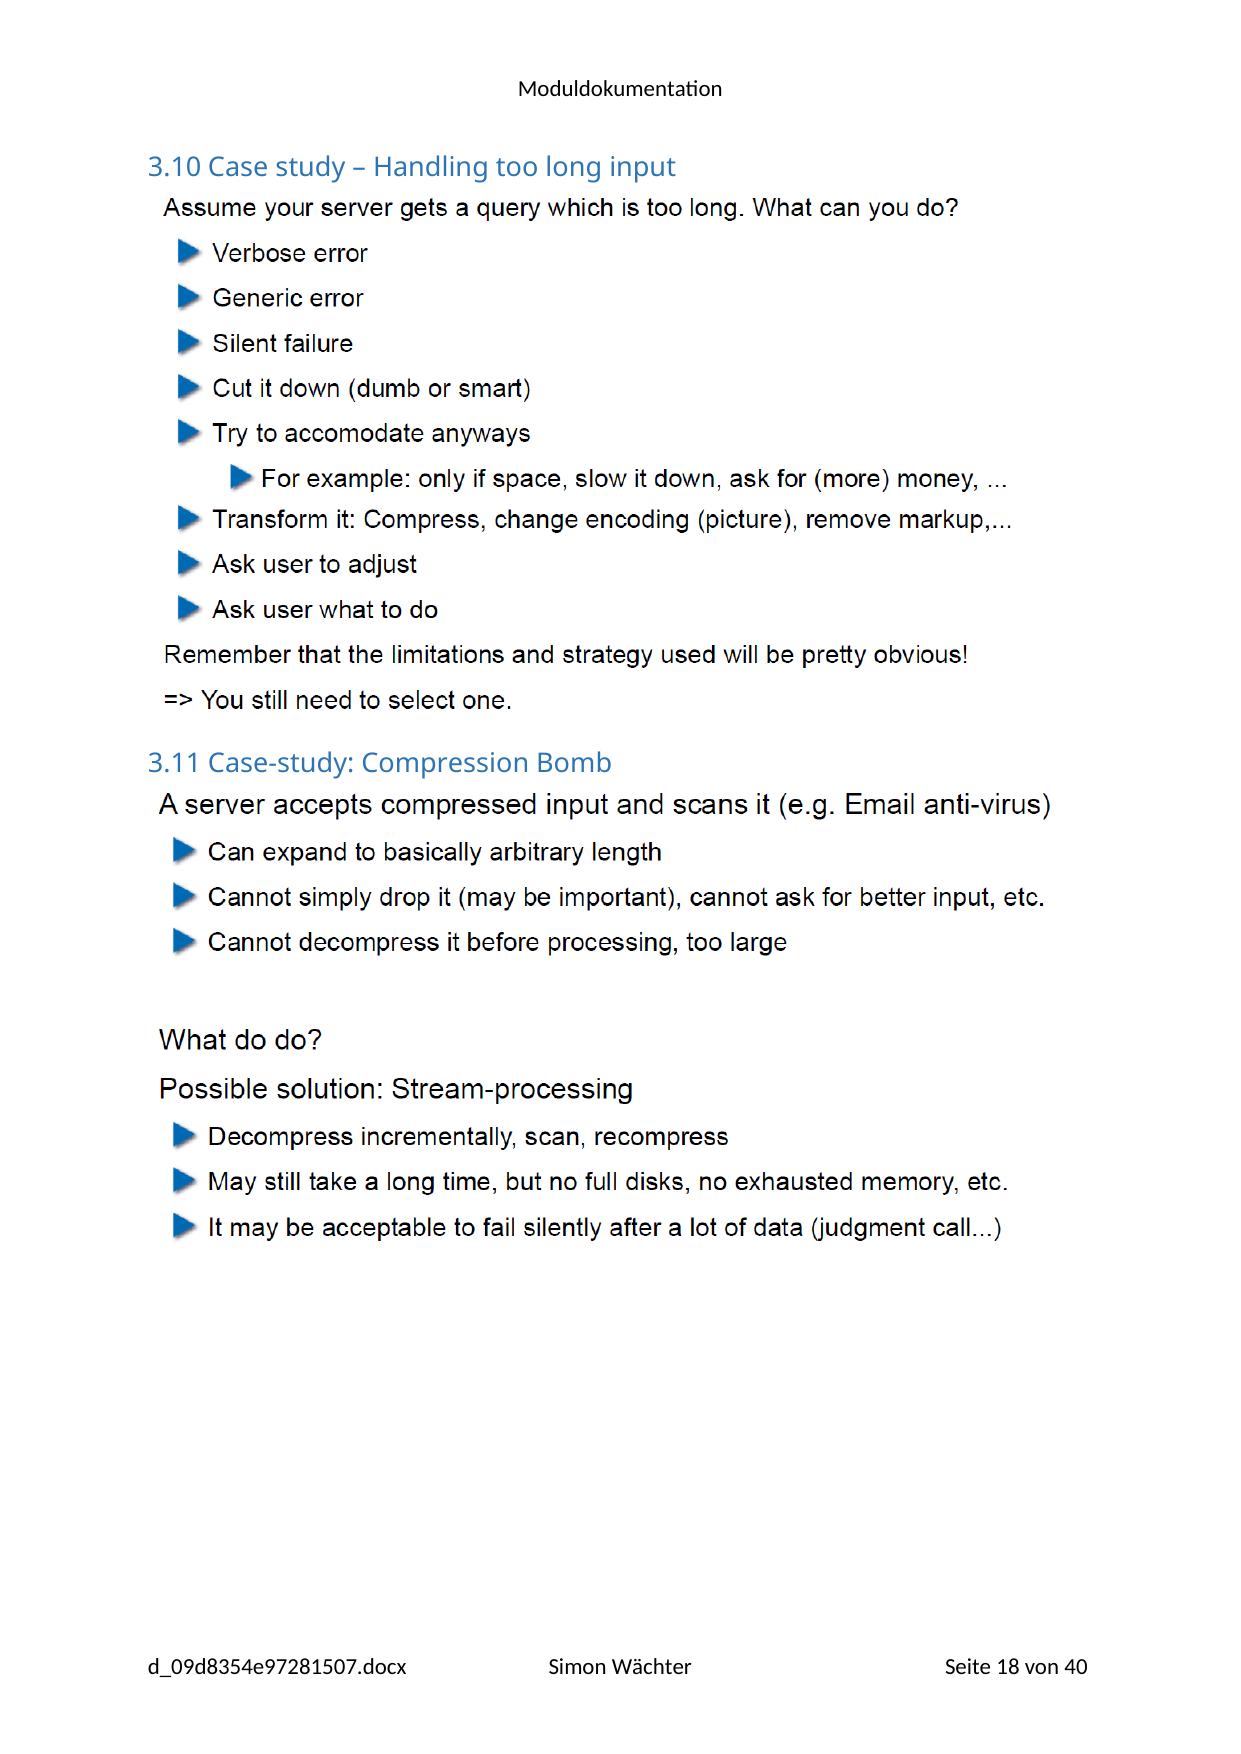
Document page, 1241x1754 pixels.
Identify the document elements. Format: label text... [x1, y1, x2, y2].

subtitle Case-study: Compression Bomb [148, 743, 1093, 780]
subtitle Case study – Handling too long input [148, 148, 1093, 184]
picture [147, 187, 1093, 725]
picture [147, 783, 1093, 1259]
